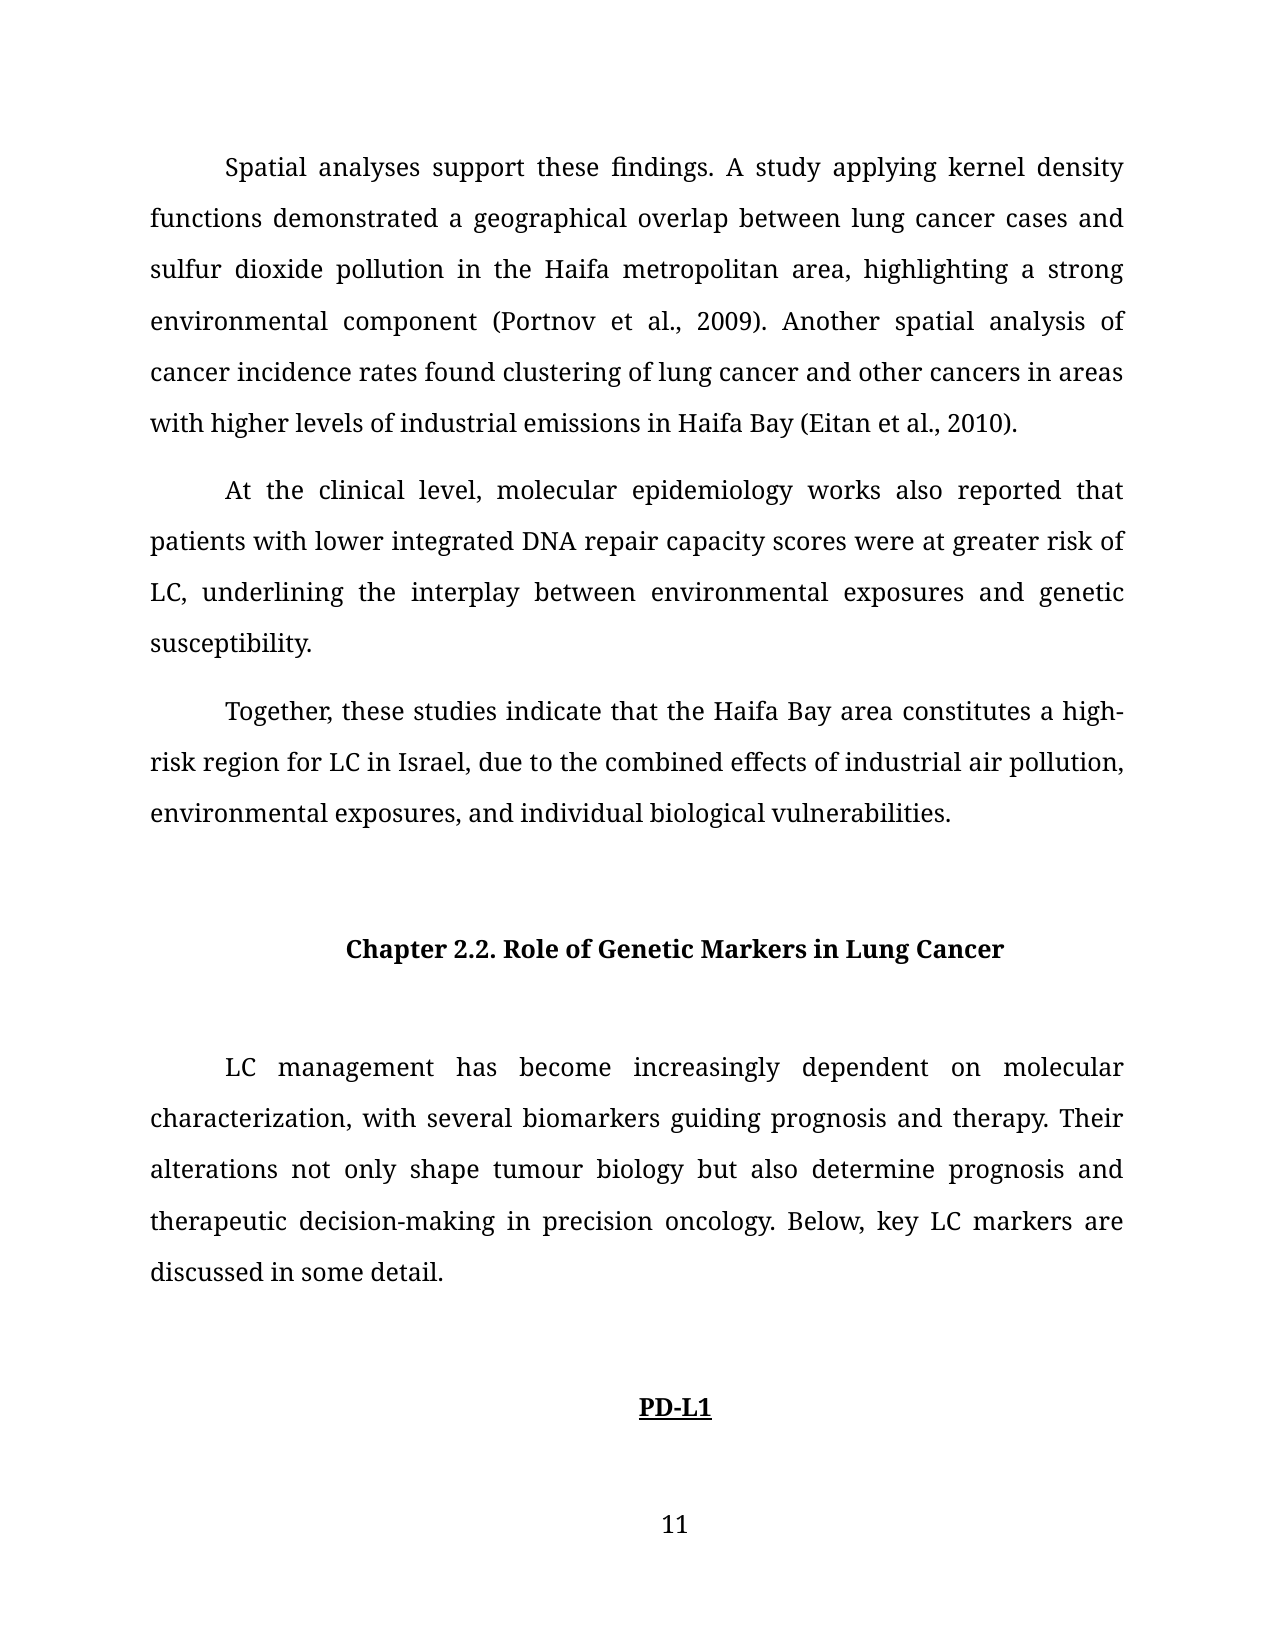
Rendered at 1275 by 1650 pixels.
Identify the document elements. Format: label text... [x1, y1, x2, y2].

subtitle PD-L1 [150, 1389, 1125, 1424]
subtitle Chapter 2.2. Role of Genetic Markers in Lung Cancer [150, 931, 1125, 965]
text Together, these studies indicate that the Haifa Bay area constitutes a high-risk region for LC in Israel, due to the combined effects of industrial air pollution, environmental exposures, and individual biological vulnerabilities. [150, 694, 1125, 830]
text Spatial analyses support these findings. A study applying kernel density functions demonstrated a geographical overlap between lung cancer cases and sulfur dioxide pollution in the Haifa metropolitan area, highlighting a strong environmental component (Portnov et al., 2009). Another spatial analysis of cancer incidence rates found clustering of lung cancer and other cancers in areas with higher levels of industrial emissions in Haifa Bay (Eitan et al., 2010). [150, 150, 1125, 439]
text At the clinical level, molecular epidemiology works also reported that patients with lower integrated DNA repair capacity scores were at greater risk of LC, underlining the interplay between environmental exposures and genetic susceptibility. [150, 473, 1125, 660]
text LC management has become increasingly dependent on molecular characterization, with several biomarkers guiding prognosis and therapy. Their alterations not only shape tumour biology but also determine prognosis and therapeutic decision-making in precision oncology. Below, key LC markers are discussed in some detail. [150, 1050, 1125, 1288]
